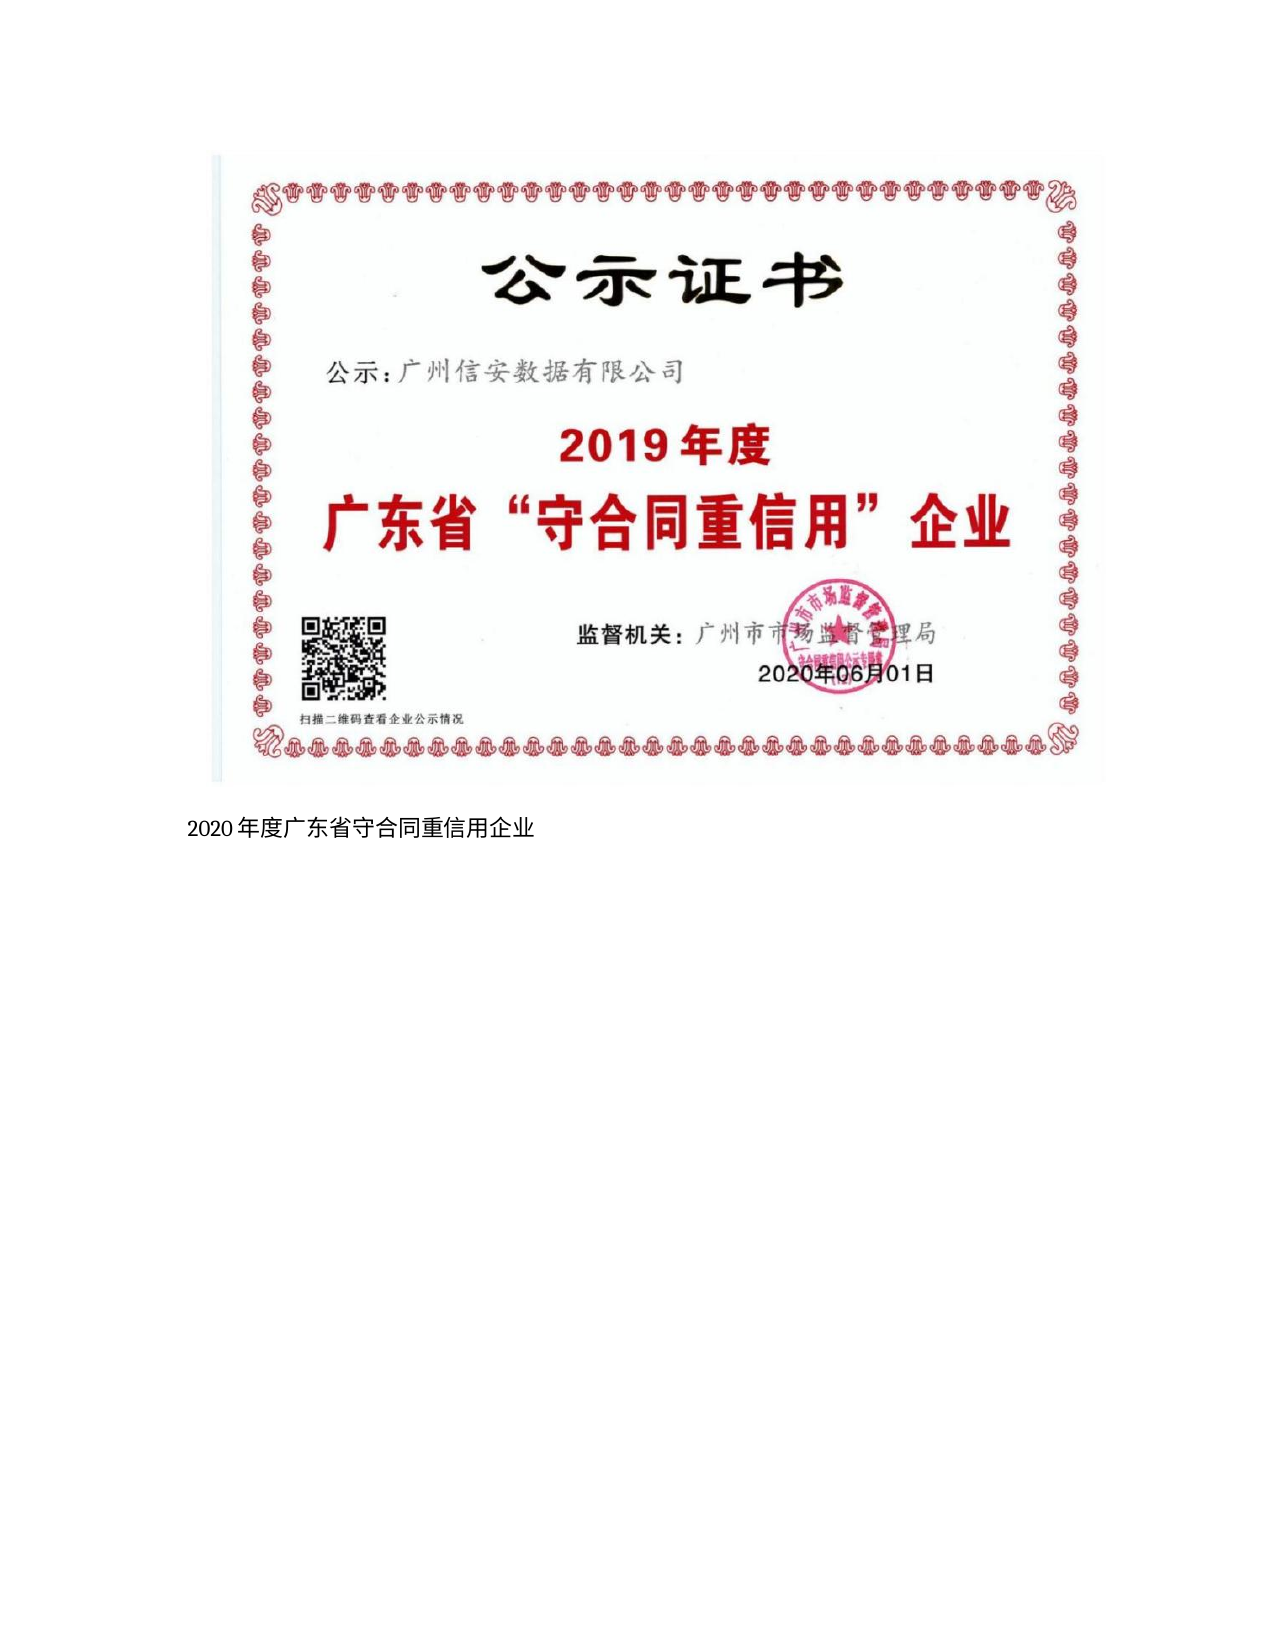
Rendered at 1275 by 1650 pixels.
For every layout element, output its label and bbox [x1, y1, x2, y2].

picture [206, 150, 1107, 787]
